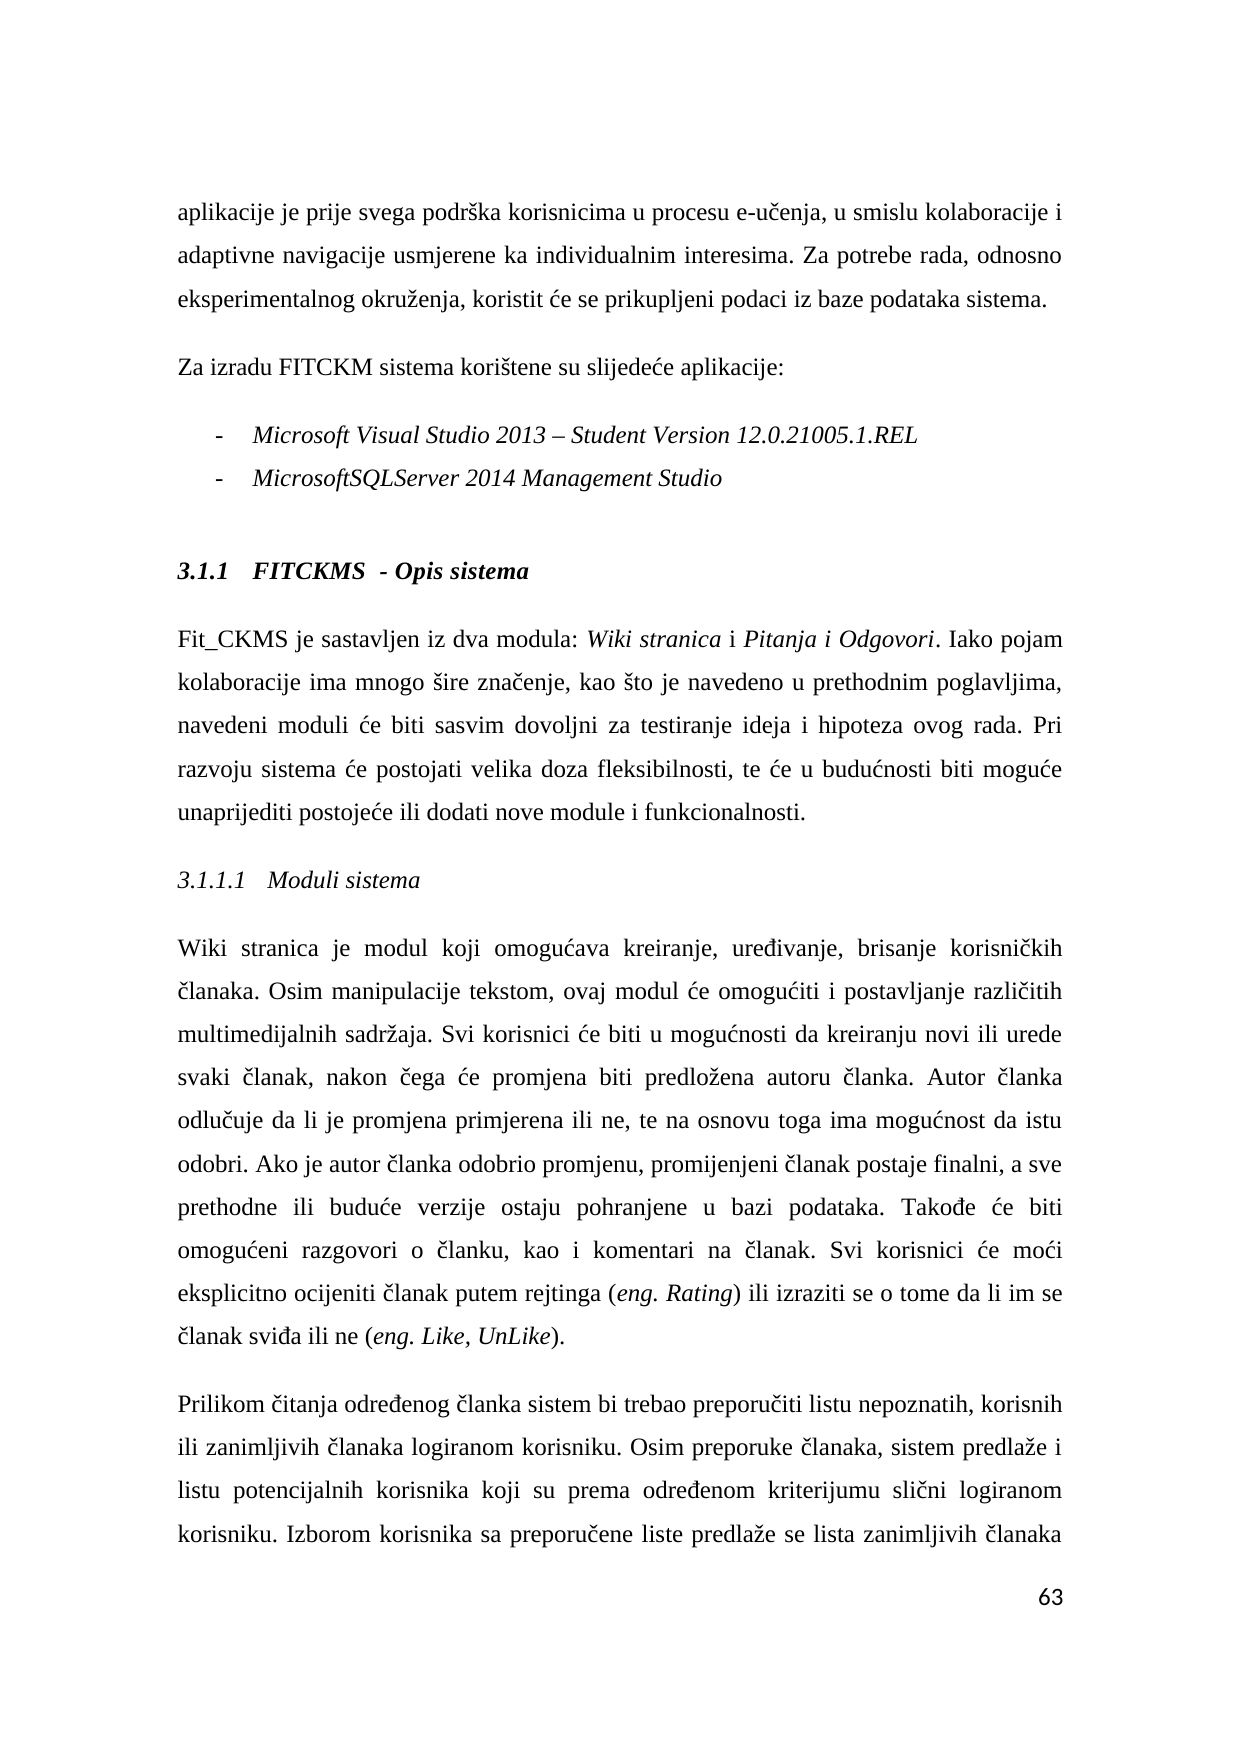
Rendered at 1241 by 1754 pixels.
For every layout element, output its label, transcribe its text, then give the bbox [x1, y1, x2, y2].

text Za izradu FITCKM sistema korištene su slijedeće aplikacije: [177, 352, 1063, 381]
list MicrosoftSQLServer 2014 Management Studio [215, 463, 1063, 492]
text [177, 197, 1063, 312]
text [177, 1389, 1063, 1547]
list Microsoft Visual Studio 2013 – Student Version 12.0.21005.1.REL [215, 420, 1063, 449]
text Wiki stranica je modul koji omogućava kreiranje, uređivanje, brisanje korisničkih članaka. Osim manipulacije tekstom, ovaj modul će omogućiti i postavljanje različitih multimedijalnih sadržaja. Svi korisnici će biti u mogućnosti da kreiranju novi ili urede svaki članak, nakon čega će promjena biti predložena autoru članka. Autor članka odlučuje da li je promjena primjerena ili ne, te na osnovu toga ima mogućnost da istu odobri. Ako je autor članka odobrio promjenu, promijenjeni članak postaje finalni, a sve prethodne ili buduće verzije ostaju pohranjene u bazi podataka. Takođe će biti omogućeni razgovori o članku, kao i komentari na članak. Svi korisnici će moći eksplicitno ocijeniti članak putem rejtinga (eng. Rating) ili izraziti se o tome da li im se članak sviđa ili ne (eng. Like, UnLike). [177, 933, 1063, 1350]
text Fit_CKMS je sastavljen iz dva modula: Wiki stranica i Pitanja i Odgovori. Iako pojam kolaboracije ima mnogo šire značenje, kao što je navedeno u prethodnim poglavljima, navedeni moduli će biti sasvim dovoljni za testiranje ideja i hipoteza ovog rada. Pri razvoju sistema će postojati velika doza fleksibilnosti, te će u budućnosti biti moguće unaprijediti postojeće ili dodati nove module i funkcionalnosti. [177, 624, 1063, 826]
subtitle FITCKMS - Opis sistema [177, 556, 1063, 585]
subtitle Moduli sistema [177, 865, 1063, 894]
